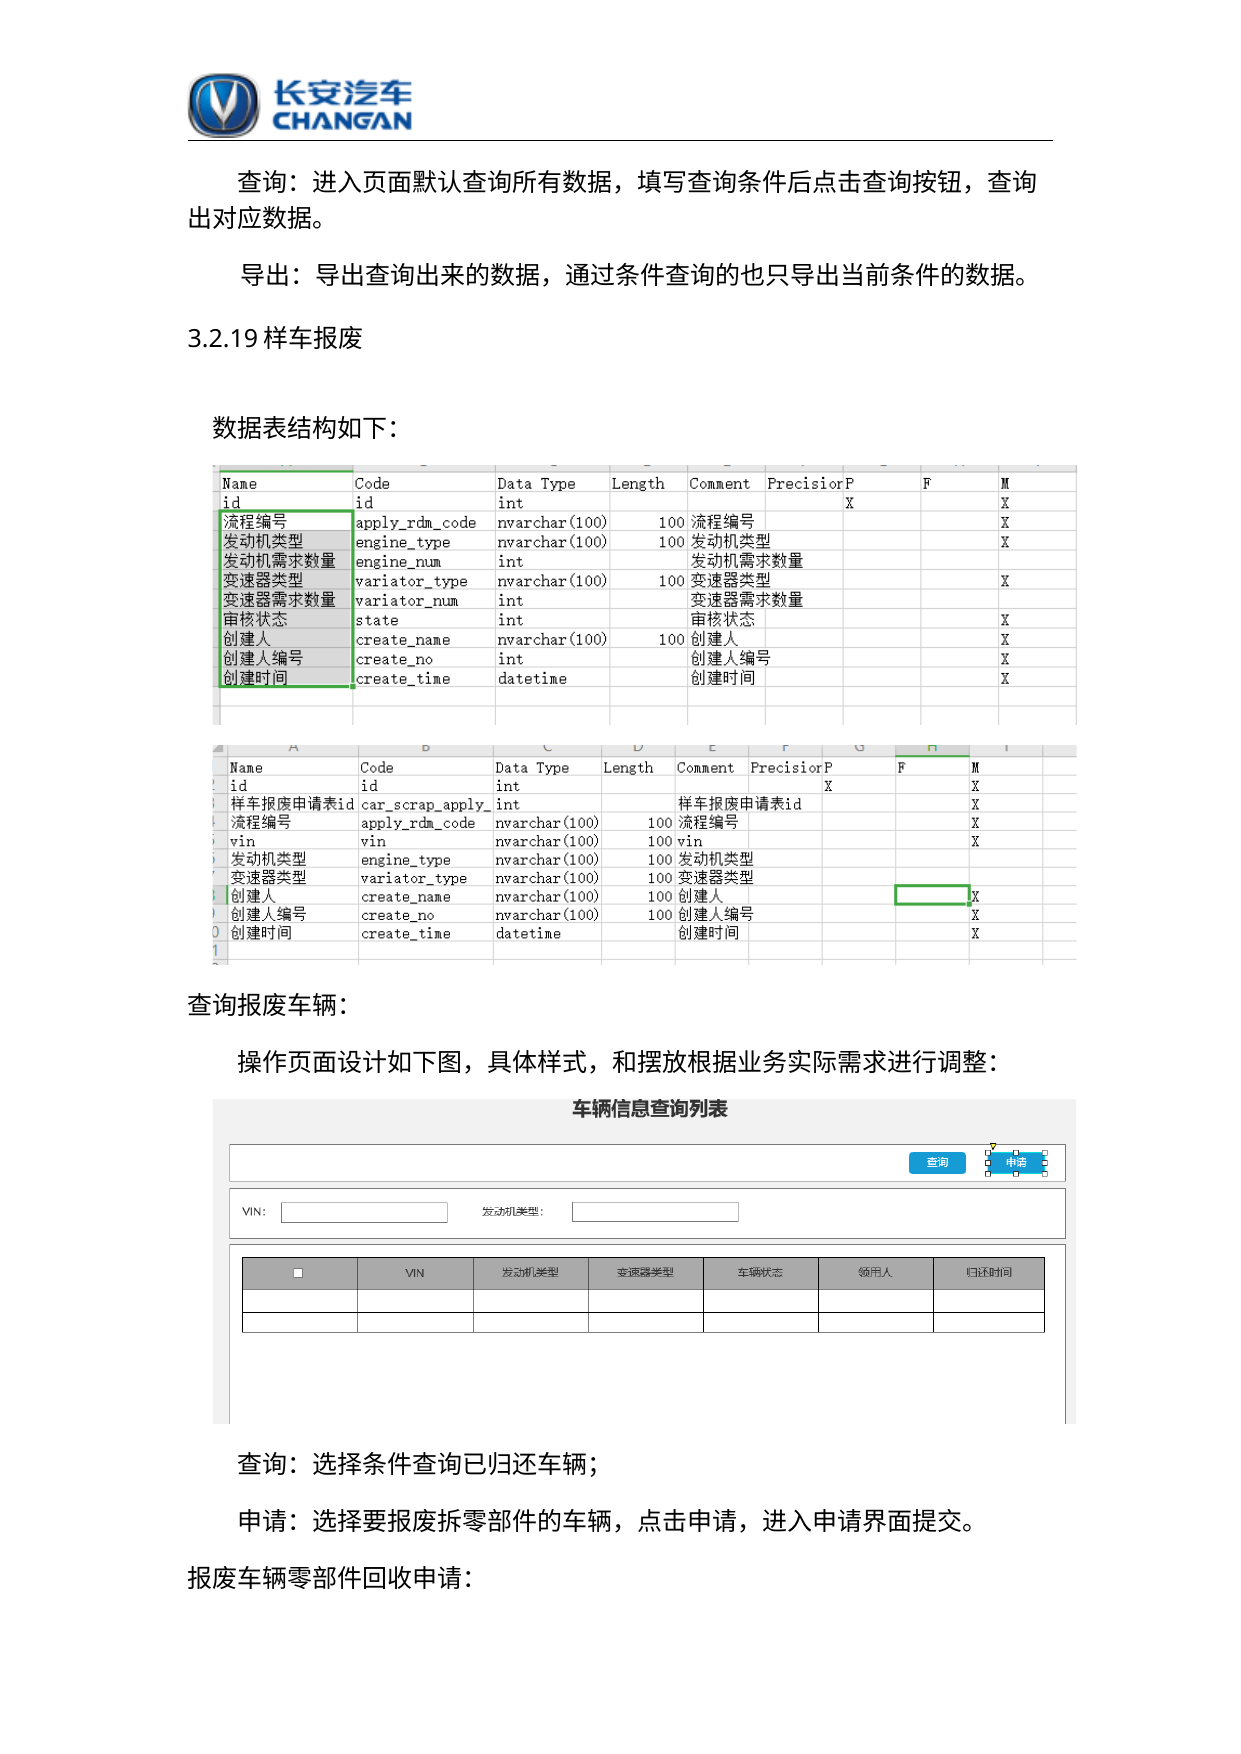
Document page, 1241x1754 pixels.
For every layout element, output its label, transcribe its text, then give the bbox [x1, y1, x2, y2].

text 查询：选择条件查询已归还车辆； [187, 1444, 1053, 1481]
picture [187, 73, 432, 138]
picture [212, 745, 1077, 965]
text 数据表结构如下： [187, 409, 1053, 445]
text 报废车辆零部件回收申请： [187, 1558, 1053, 1595]
picture [212, 1099, 1077, 1424]
text 申请：选择要报废拆零部件的车辆，点击申请，进入申请界面提交。 [187, 1501, 1053, 1538]
text 操作页面设计如下图，具体样式，和摆放根据业务实际需求进行调整： [187, 1043, 1053, 1079]
list 导出：导出查询出来的数据，通过条件查询的也只导出当前条件的数据。 [240, 256, 1053, 292]
subtitle 3.2.19样车报废 [187, 319, 1053, 355]
text 查询报废车辆： [187, 986, 1053, 1022]
picture [212, 465, 1078, 725]
list 查询：进入页面默认查询所有数据，填写查询条件后点击查询按钮，查询出对应数据。 [187, 162, 1053, 235]
